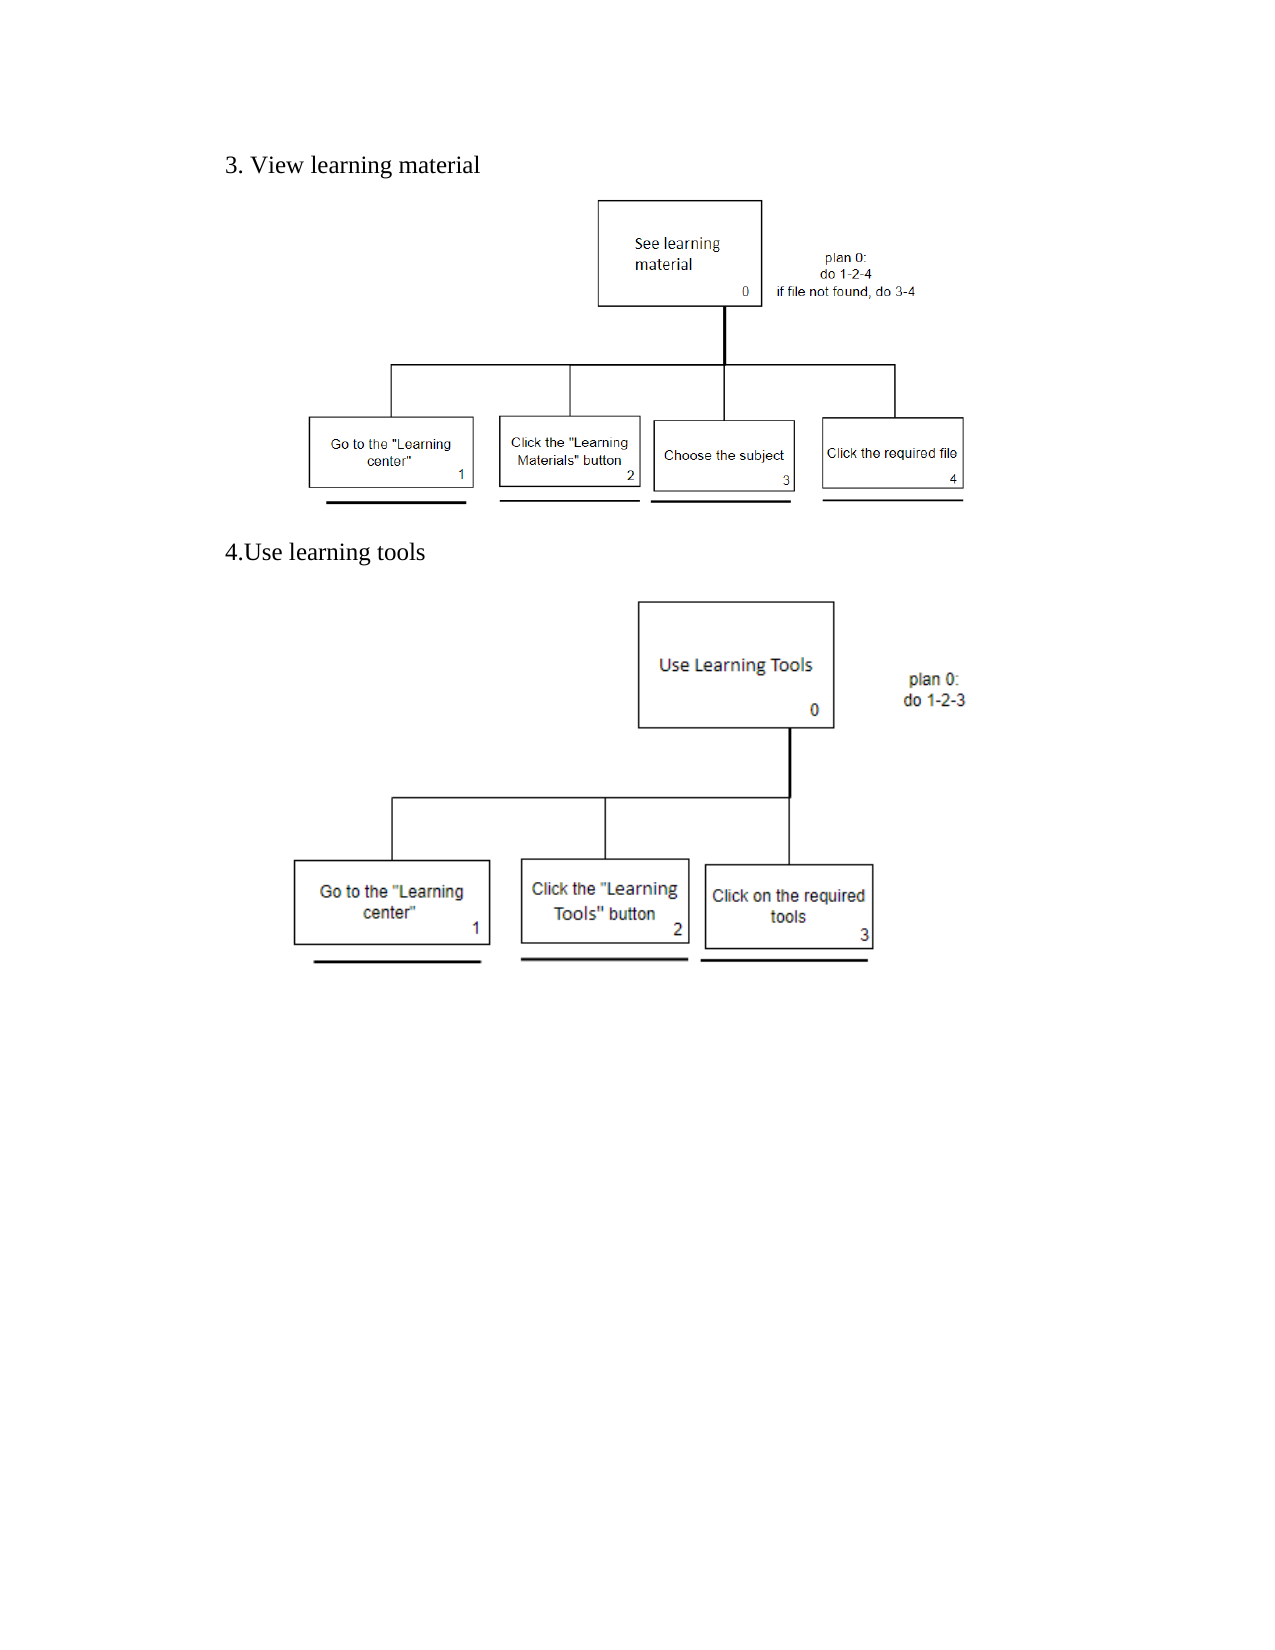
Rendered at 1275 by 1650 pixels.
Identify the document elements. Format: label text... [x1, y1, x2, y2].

text 4.Use learning tools [150, 537, 1125, 566]
picture [262, 582, 1013, 983]
picture [262, 195, 1013, 521]
text 3. View learning material [150, 150, 1125, 179]
